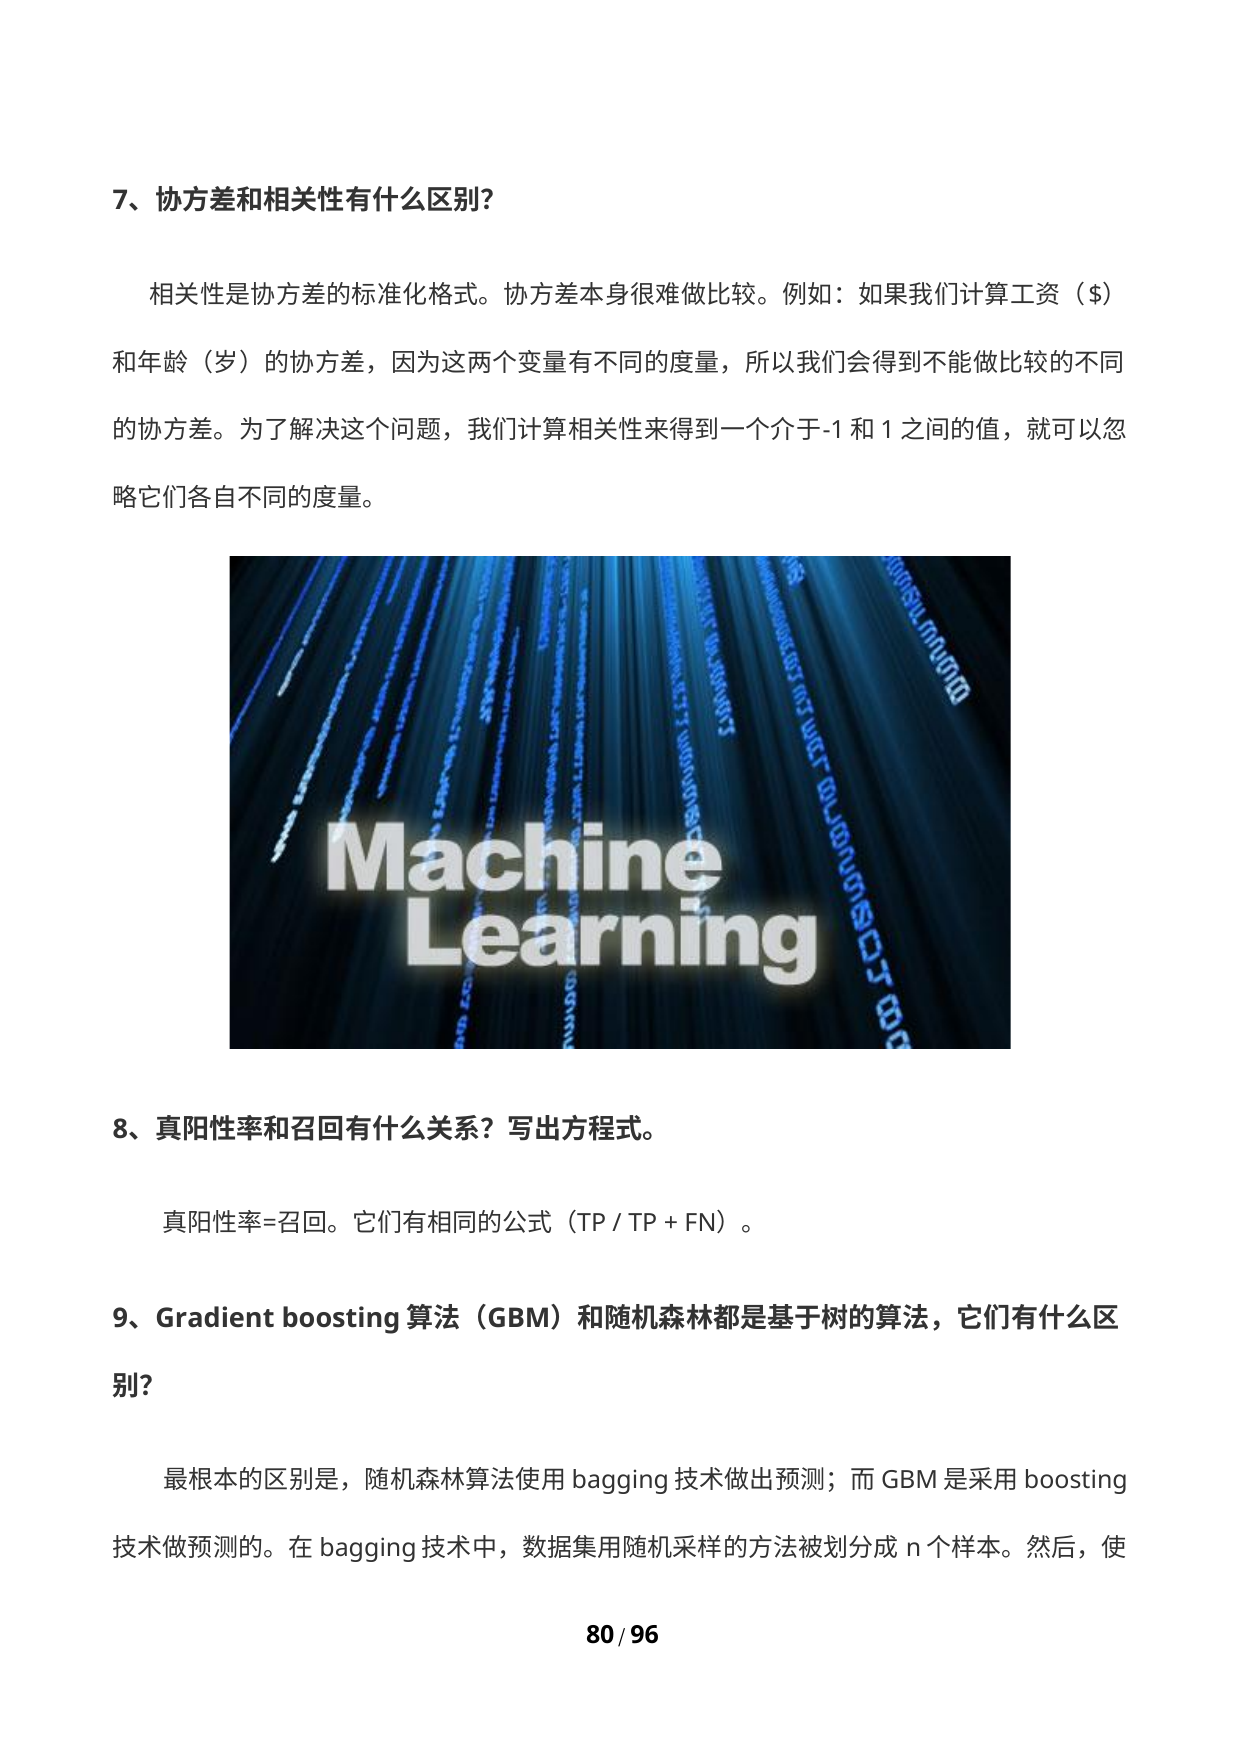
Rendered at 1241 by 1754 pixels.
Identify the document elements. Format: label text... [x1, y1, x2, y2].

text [112, 1444, 1128, 1580]
subtitle 7、协方差和相关性有什么区别？ [112, 164, 1128, 232]
subtitle 9、Gradient boosting算法（GBM）和随机森林都是基于树的算法，它们有什么区别？ [112, 1281, 1128, 1417]
picture [229, 556, 1011, 1049]
subtitle 8、真阳性率和召回有什么关系？写出方程式。 [112, 1092, 1128, 1160]
text 真阳性率=召回。它们有相同的公式（TP / TP + FN）。 [112, 1187, 1128, 1255]
text 相关性是协方差的标准化格式。协方差本身很难做比较。例如：如果我们计算工资（$）和年龄（岁）的协方差，因为这两个变量有不同的度量，所以我们会得到不能做比较的不同的协方差。为了解决这个问题，我们计算相关性来得到一个介于-1和1之间的值，就可以忽略它们各自不同的度量。 [112, 258, 1128, 530]
